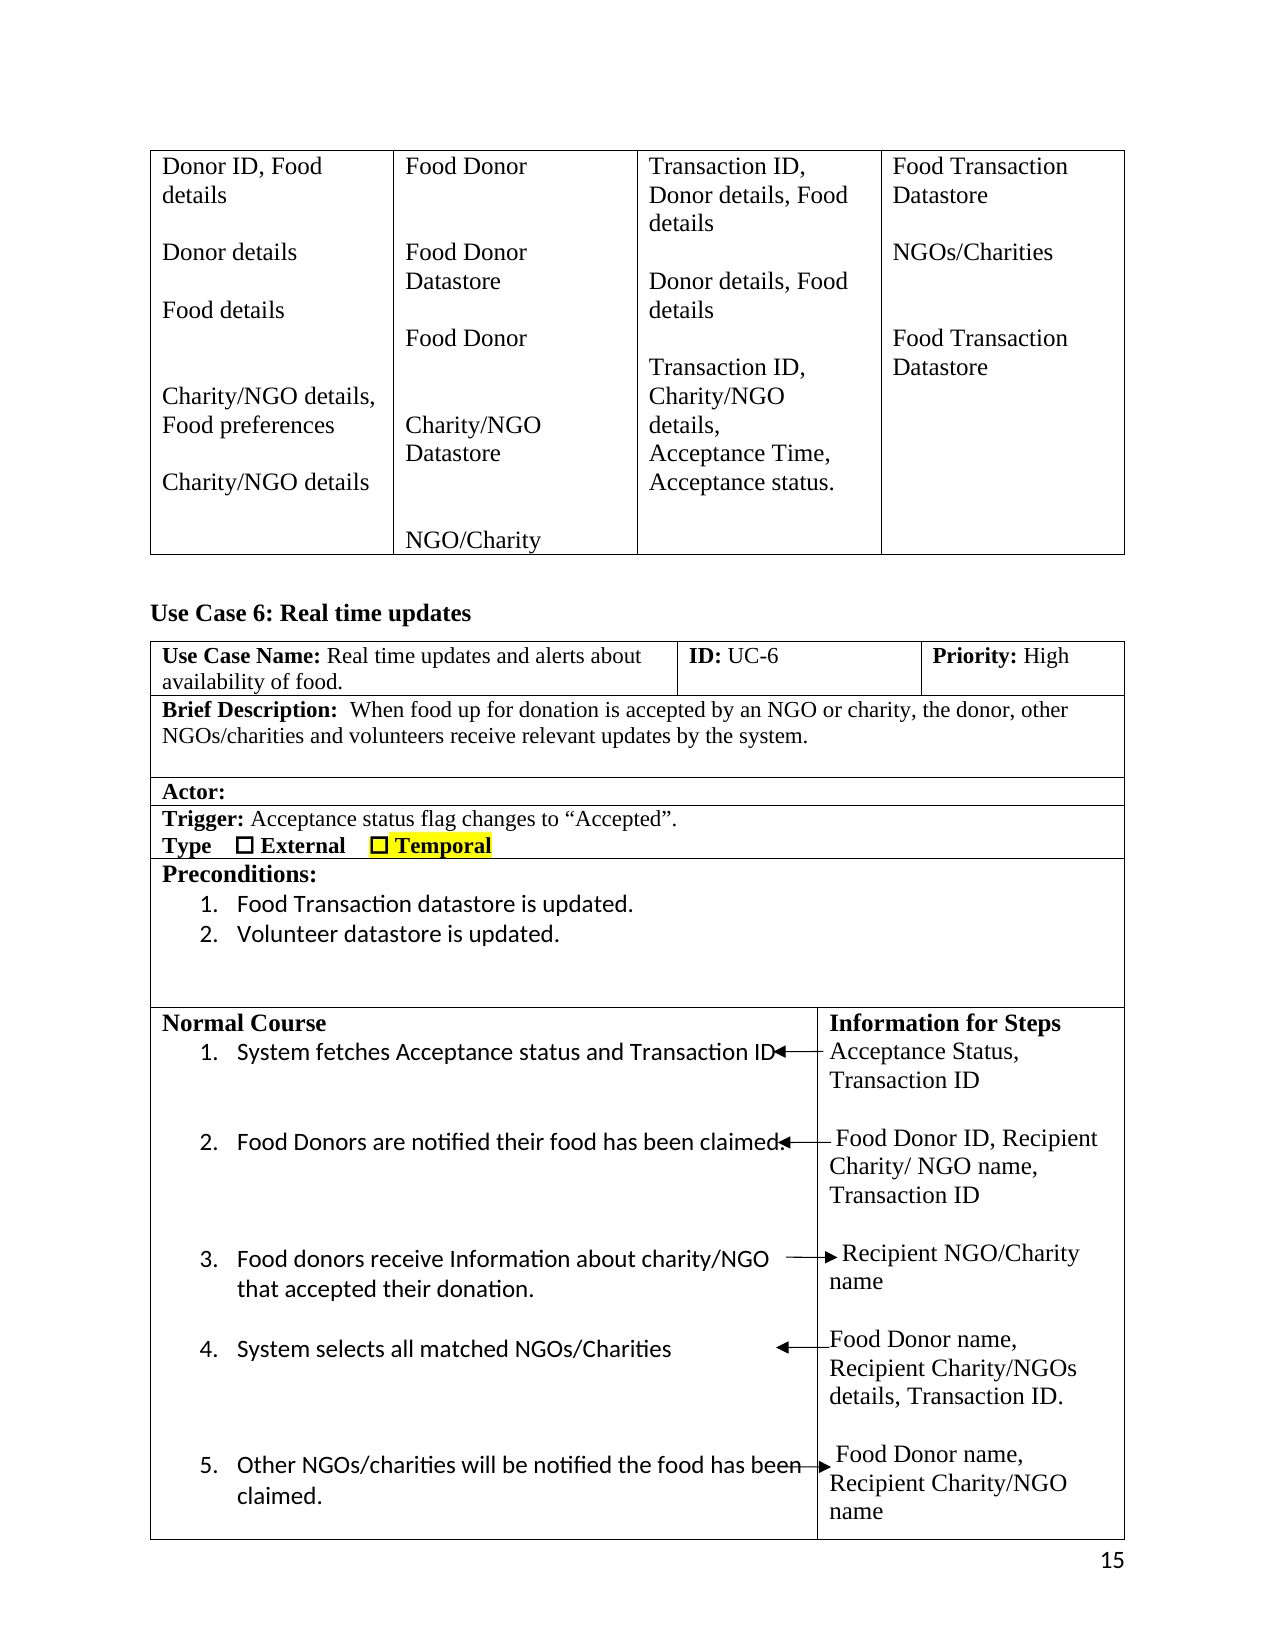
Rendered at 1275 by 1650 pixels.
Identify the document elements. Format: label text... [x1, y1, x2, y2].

table_cell Food Donor Food Donor Datastore Food Donor Charity/NGO Datastore NGO/Charity [394, 151, 637, 553]
table_header Use Case Name: Real time updates and alerts about availability of food. [151, 642, 677, 694]
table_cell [151, 1008, 817, 1539]
table_header Priority: High [922, 642, 1124, 694]
table_cell Trigger: Acceptance status flag changes to “Accepted”. Type External Temporal [151, 806, 1124, 858]
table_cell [818, 1008, 1124, 1539]
table_cell Preconditions: Food Transaction datastore is updated. Volunteer datastore is updated. [151, 859, 1124, 1007]
table_cell Donor ID, Food details Donor details Food details Charity/NGO details, Food preferences Charity/NGO details [151, 151, 393, 553]
text Use Case 6: Real time updates [150, 598, 1125, 626]
table_header ID: UC-6 [678, 642, 921, 694]
table_cell Actor: [151, 778, 1124, 804]
table_cell Food Transaction Datastore NGOs/Charities Food Transaction Datastore [882, 151, 1124, 553]
table_cell Transaction ID, Donor details, Food details Donor details, Food details Transaction ID, Charity/NGO details, Acceptance Time, Acceptance status. [638, 151, 881, 553]
table_cell Brief Description: When food up for donation is accepted by an NGO or charity, the donor, other NGOs/charities and volunteers receive relevant updates by the system. [151, 696, 1124, 777]
